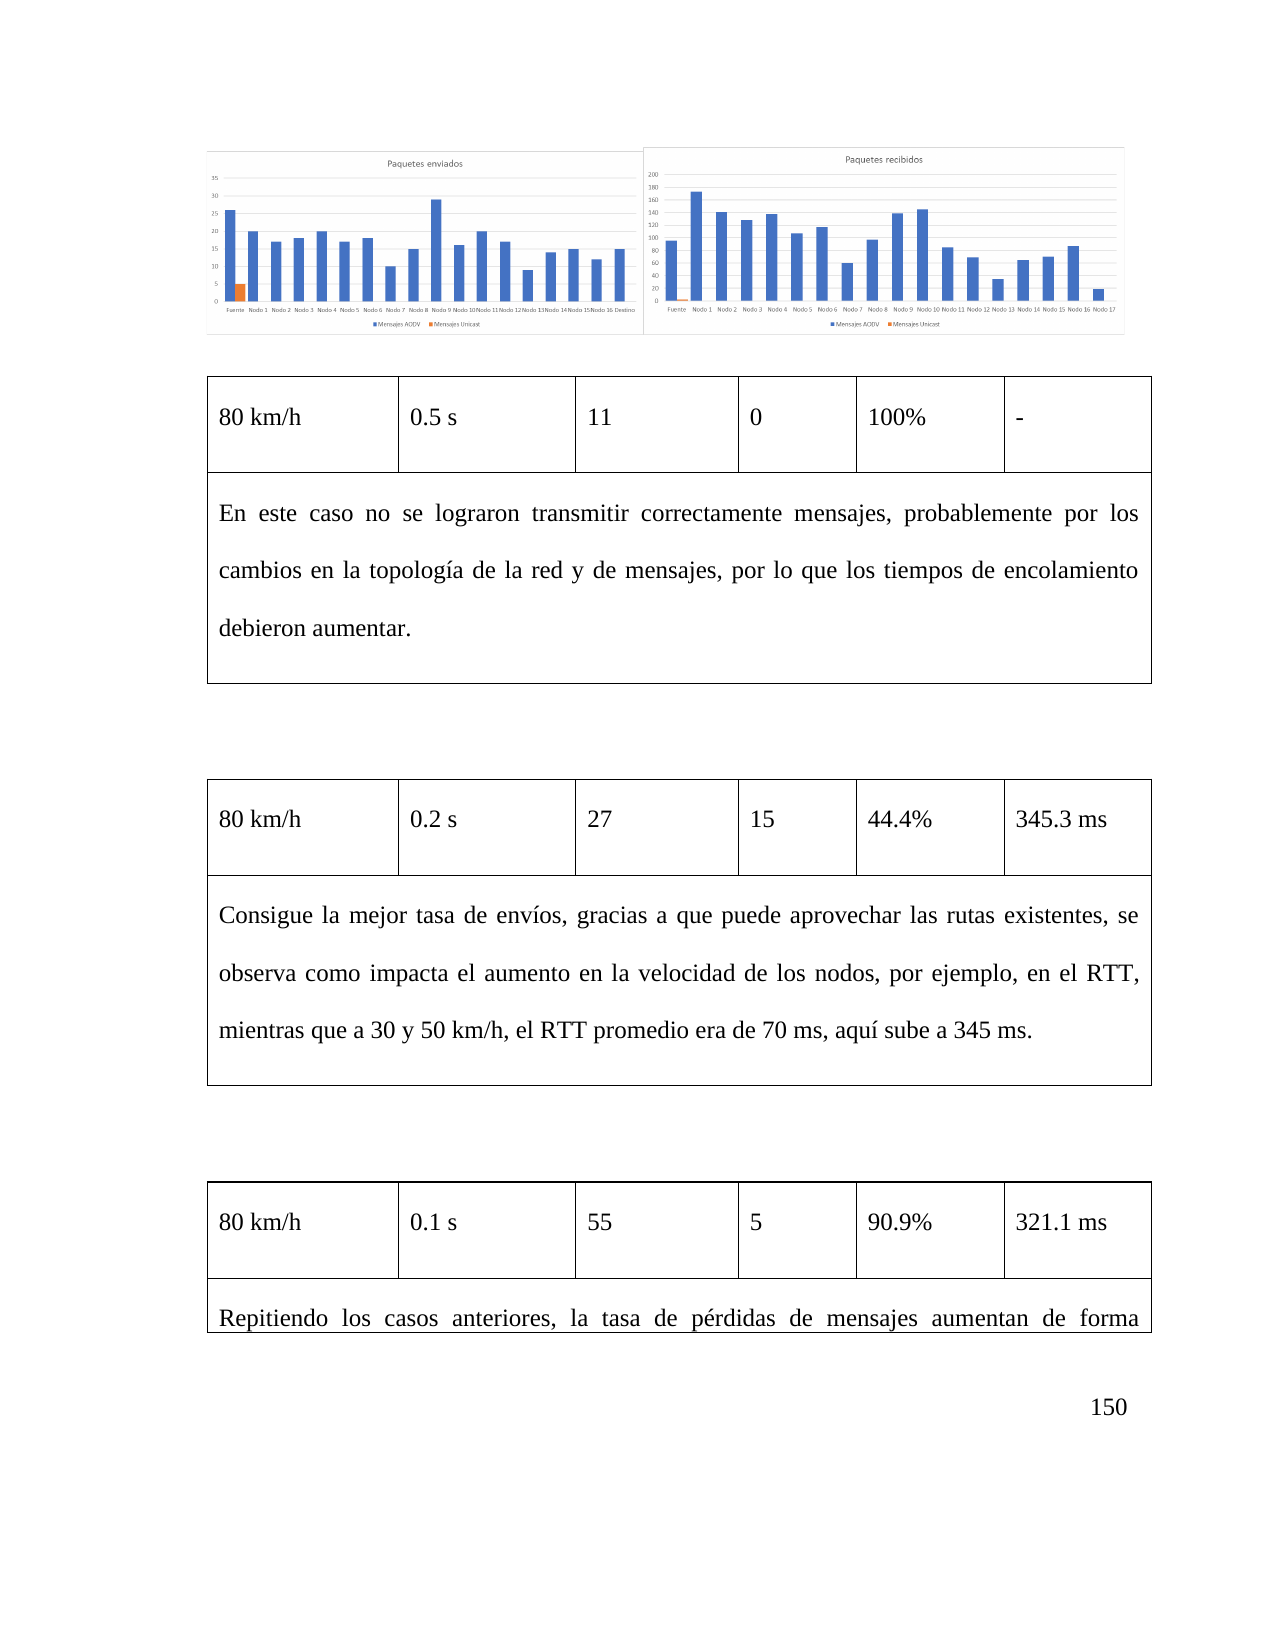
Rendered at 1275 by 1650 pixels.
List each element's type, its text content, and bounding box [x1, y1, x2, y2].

table_cell Consigue la mejor tasa de envíos, gracias a que puede aprovechar las rutas existentes, se observa como impacta el aumento en la velocidad de los nodos, por ejemplo, en el RTT, mientras que a 30 y 50 km/h, el RTT promedio era de 70 ms, aquí sube a 345 ms. [208, 876, 1151, 1085]
table_header 80 km/h [208, 780, 398, 874]
table_cell En este caso no se lograron transmitir correctamente mensajes, probablemente por los cambios en la topología de la red y de mensajes, por lo que los tiempos de encolamiento debieron aumentar. [208, 473, 1151, 682]
table_header 27 [576, 780, 738, 874]
table_header 0.1 s [399, 1183, 575, 1277]
table_header - [1005, 377, 1151, 472]
table_header 55 [576, 1183, 738, 1277]
table_header 0.2 s [399, 780, 575, 874]
table_header 80 km/h [208, 1183, 398, 1277]
table_header 321.1 ms [1005, 1183, 1151, 1277]
picture [206, 147, 1125, 335]
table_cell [208, 1279, 1151, 1332]
table_header 5 [739, 1183, 856, 1277]
table_header 0.5 s [399, 377, 575, 472]
table_header 100% [857, 377, 1004, 472]
table_header 15 [739, 780, 856, 874]
table_header 11 [576, 377, 738, 472]
table_header 80 km/h [208, 377, 398, 472]
table_header 0 [739, 377, 856, 472]
table_header 345.3 ms [1005, 780, 1151, 874]
table_header 44.4% [857, 780, 1004, 874]
table_header 90.9% [857, 1183, 1004, 1277]
